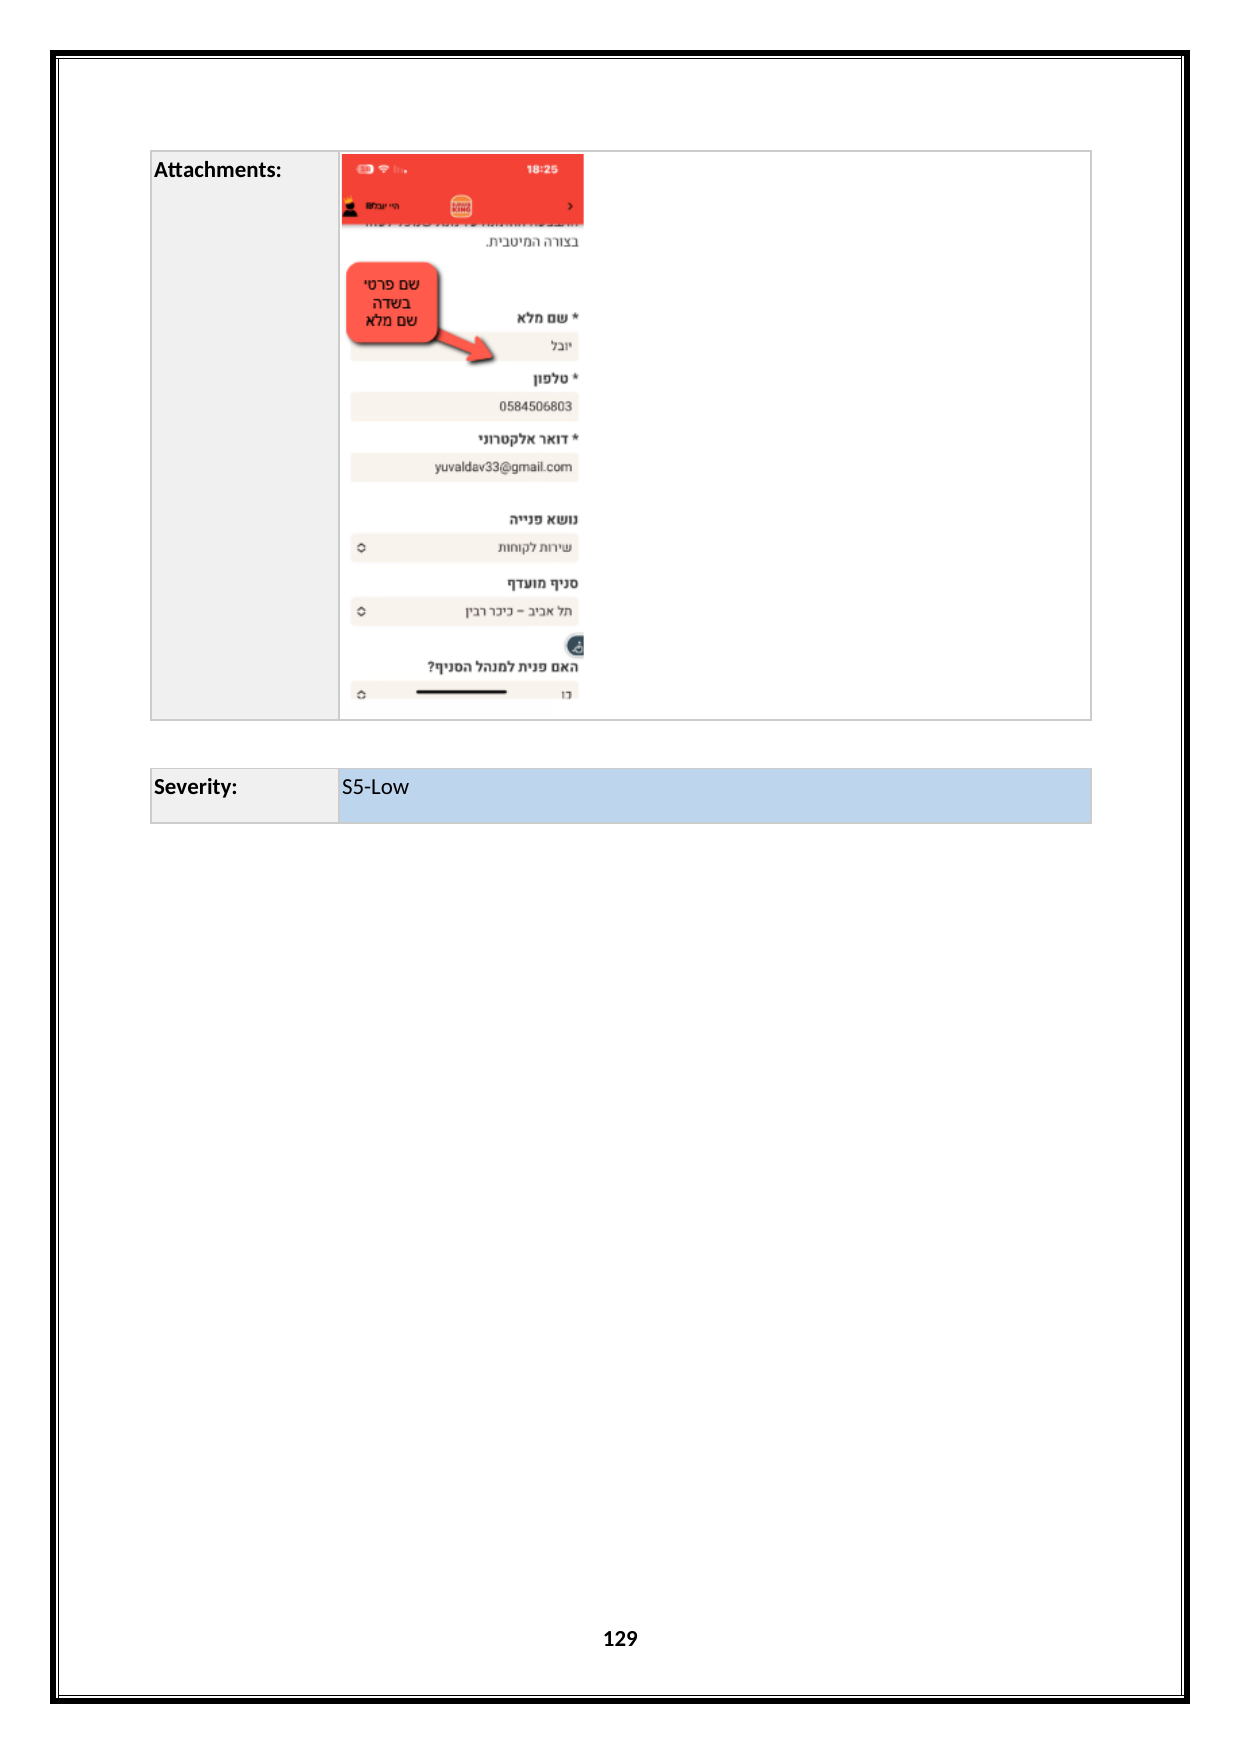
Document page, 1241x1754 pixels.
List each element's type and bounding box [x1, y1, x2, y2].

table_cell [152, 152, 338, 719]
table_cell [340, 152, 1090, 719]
picture [341, 154, 584, 716]
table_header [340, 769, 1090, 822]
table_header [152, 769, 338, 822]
